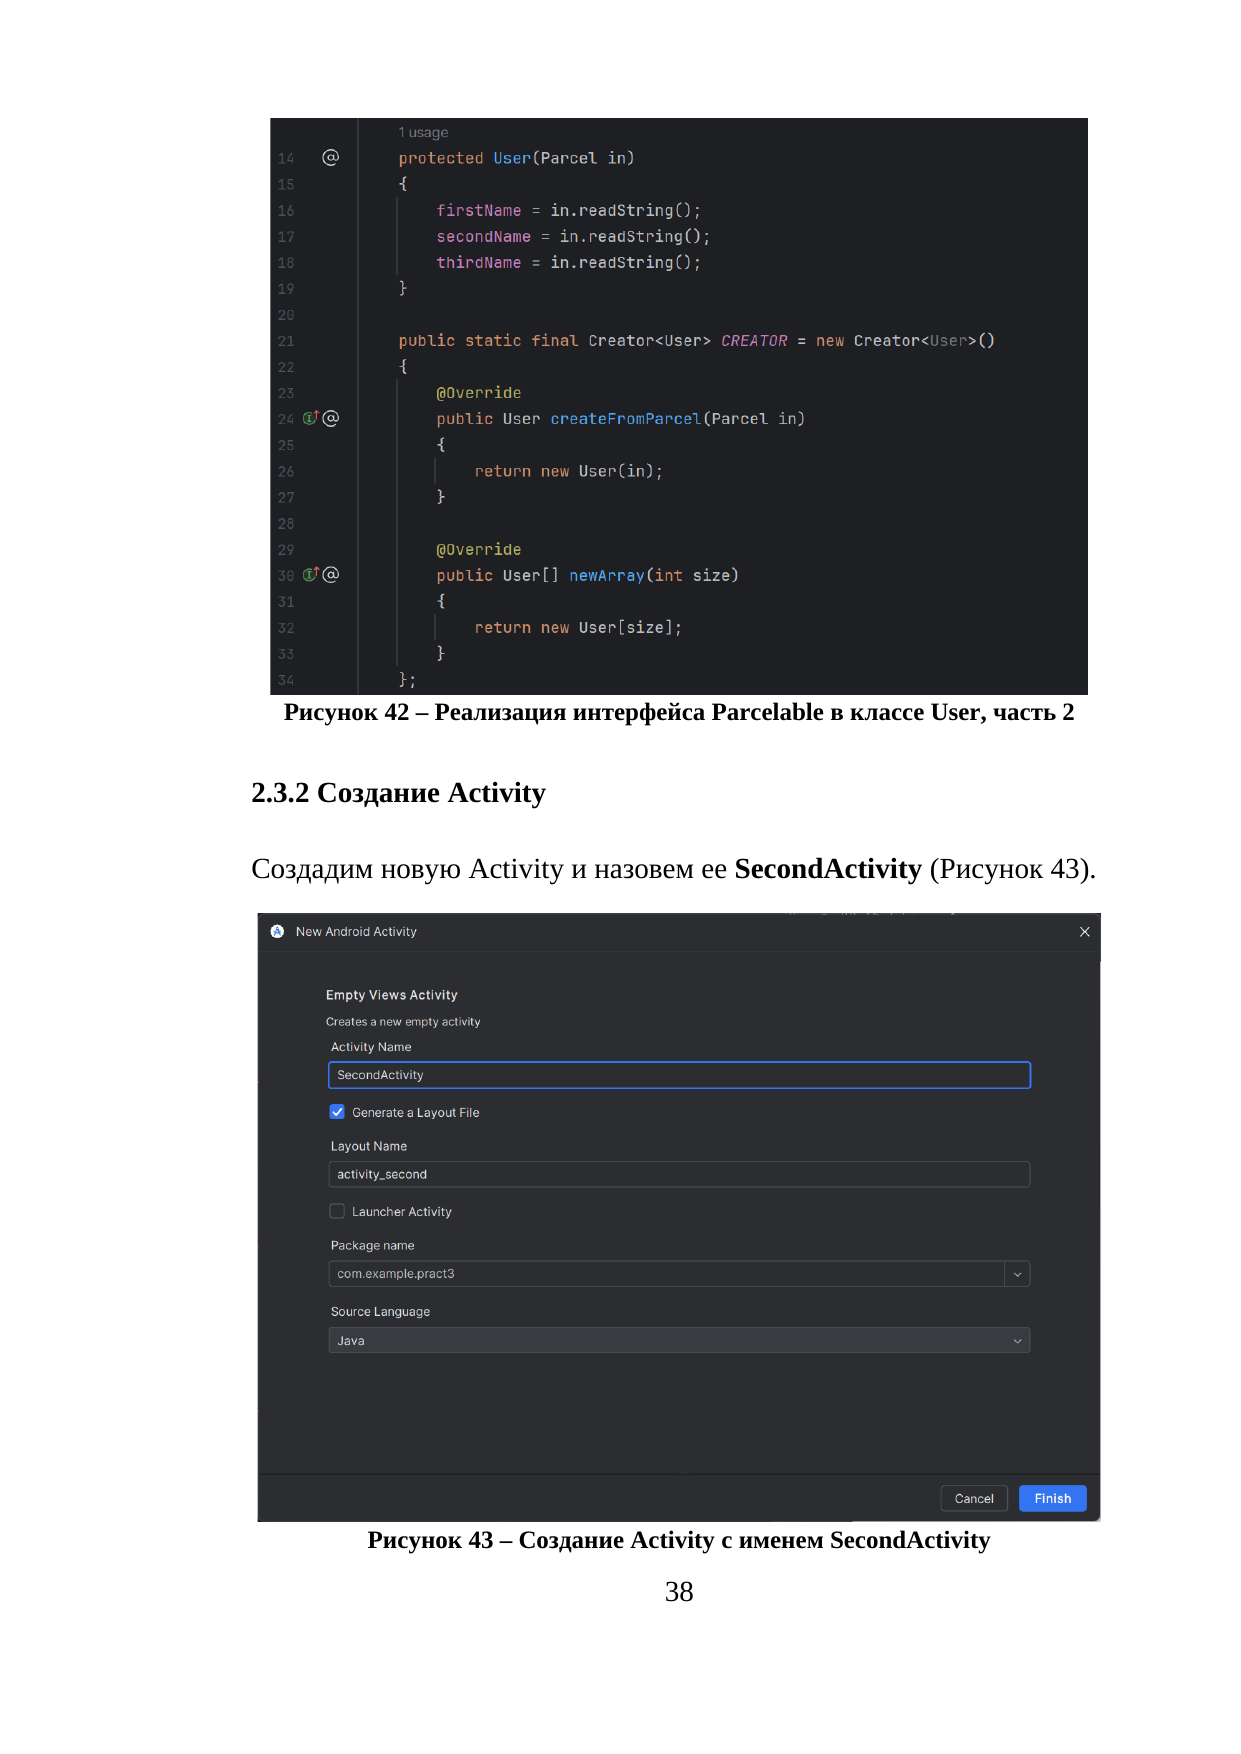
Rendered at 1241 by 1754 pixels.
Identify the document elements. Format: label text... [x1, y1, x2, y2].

picture [270, 118, 1088, 695]
text Создадим новую Activity и назовем ее SecondActivity (Рисунок 43). [177, 851, 1181, 884]
picture [257, 913, 1101, 1522]
subtitle Создание Activity [177, 776, 1181, 809]
text Рисунок 42 – Реализация интерфейса Parcelable в классе User, часть 2 [177, 697, 1181, 726]
text Рисунок 43 – Создание Activity с именем SecondActivity [177, 1525, 1181, 1553]
